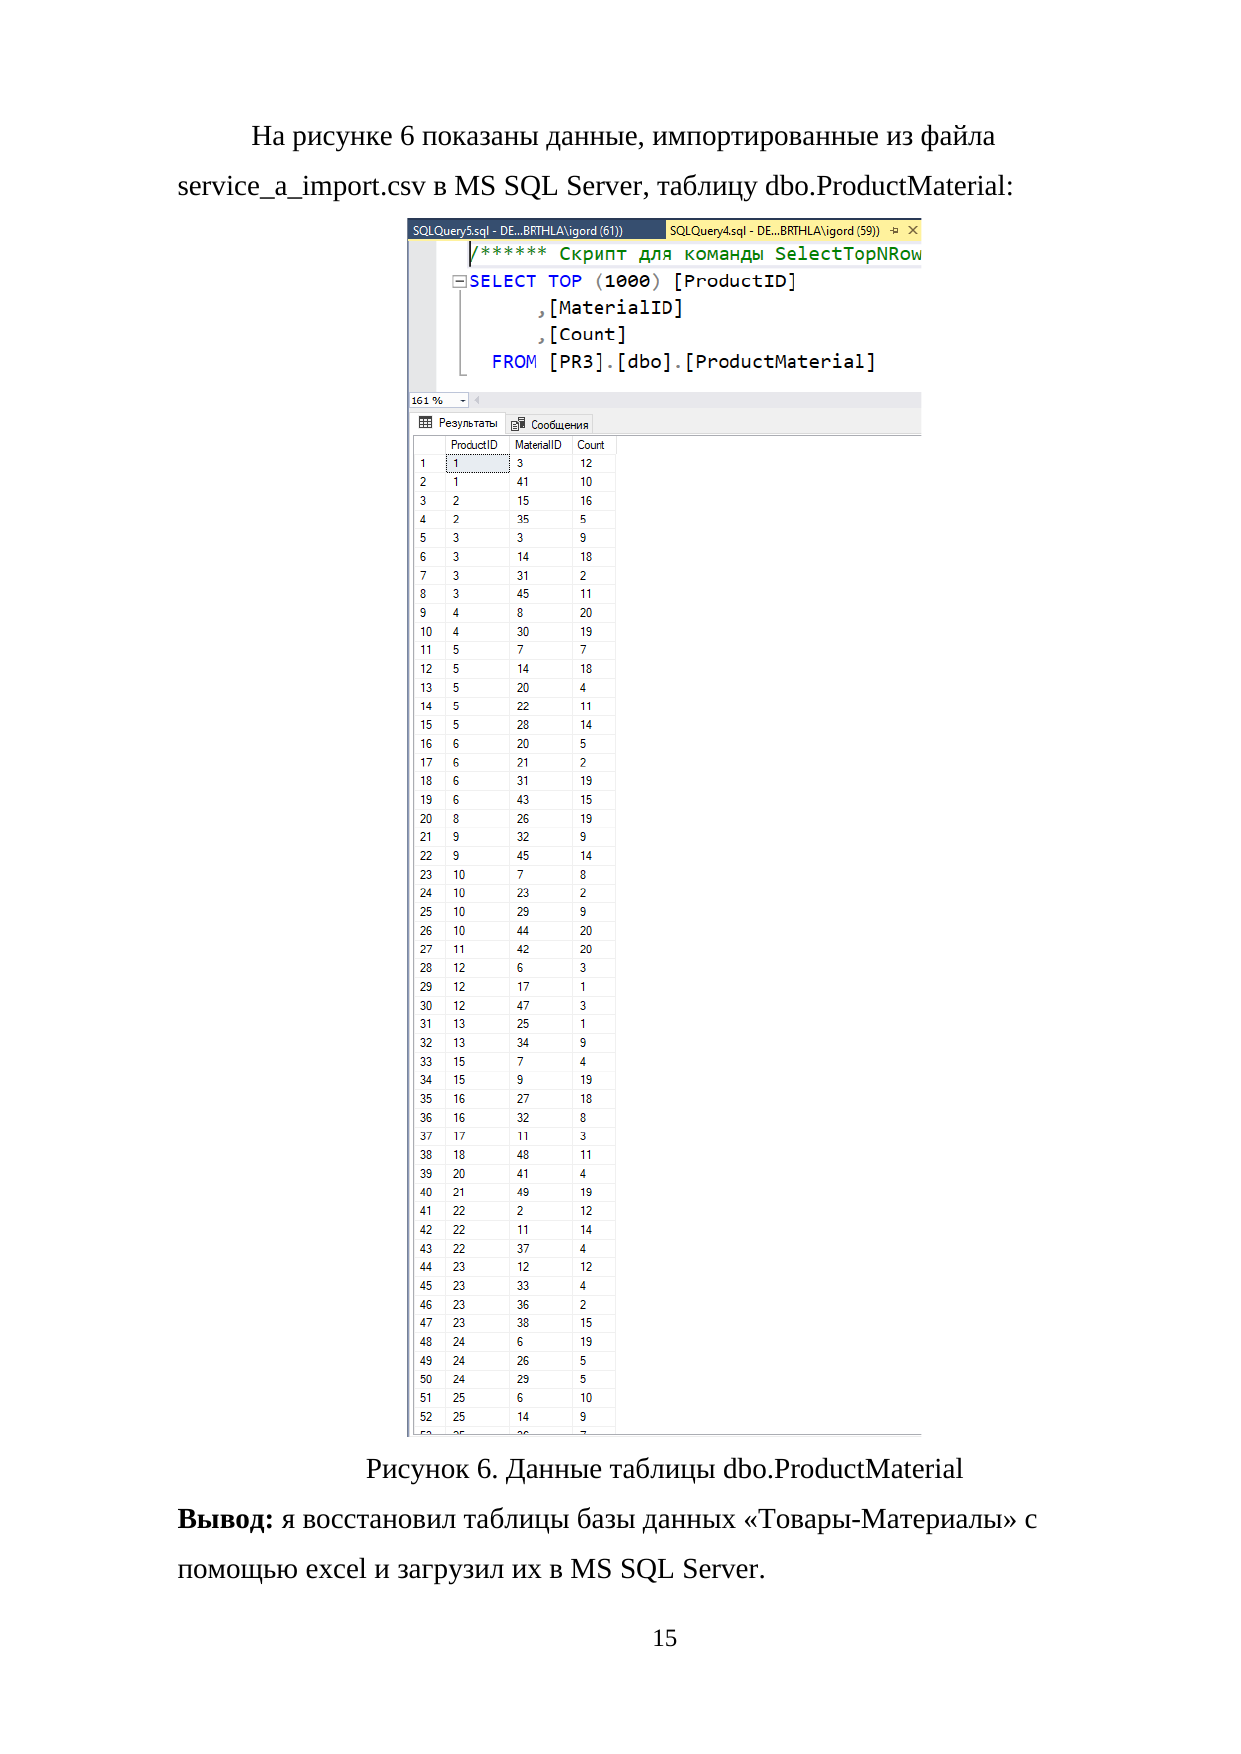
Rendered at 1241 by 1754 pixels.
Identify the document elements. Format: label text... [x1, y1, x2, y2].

text Вывод: я восстановил таблицы базы данных «Товары-Материалы» с помощью excel и загрузил их в MS SQL Server. [177, 1501, 1152, 1585]
text На рисунке 6 показаны данные, импортированные из файла service_a_import.csv в MS SQL Server, таблицу dbo.ProductMaterial: [177, 118, 1152, 202]
picture [407, 218, 922, 1437]
text Рисунок 6. Данные таблицы dbo.ProductMaterial [177, 1451, 1152, 1484]
